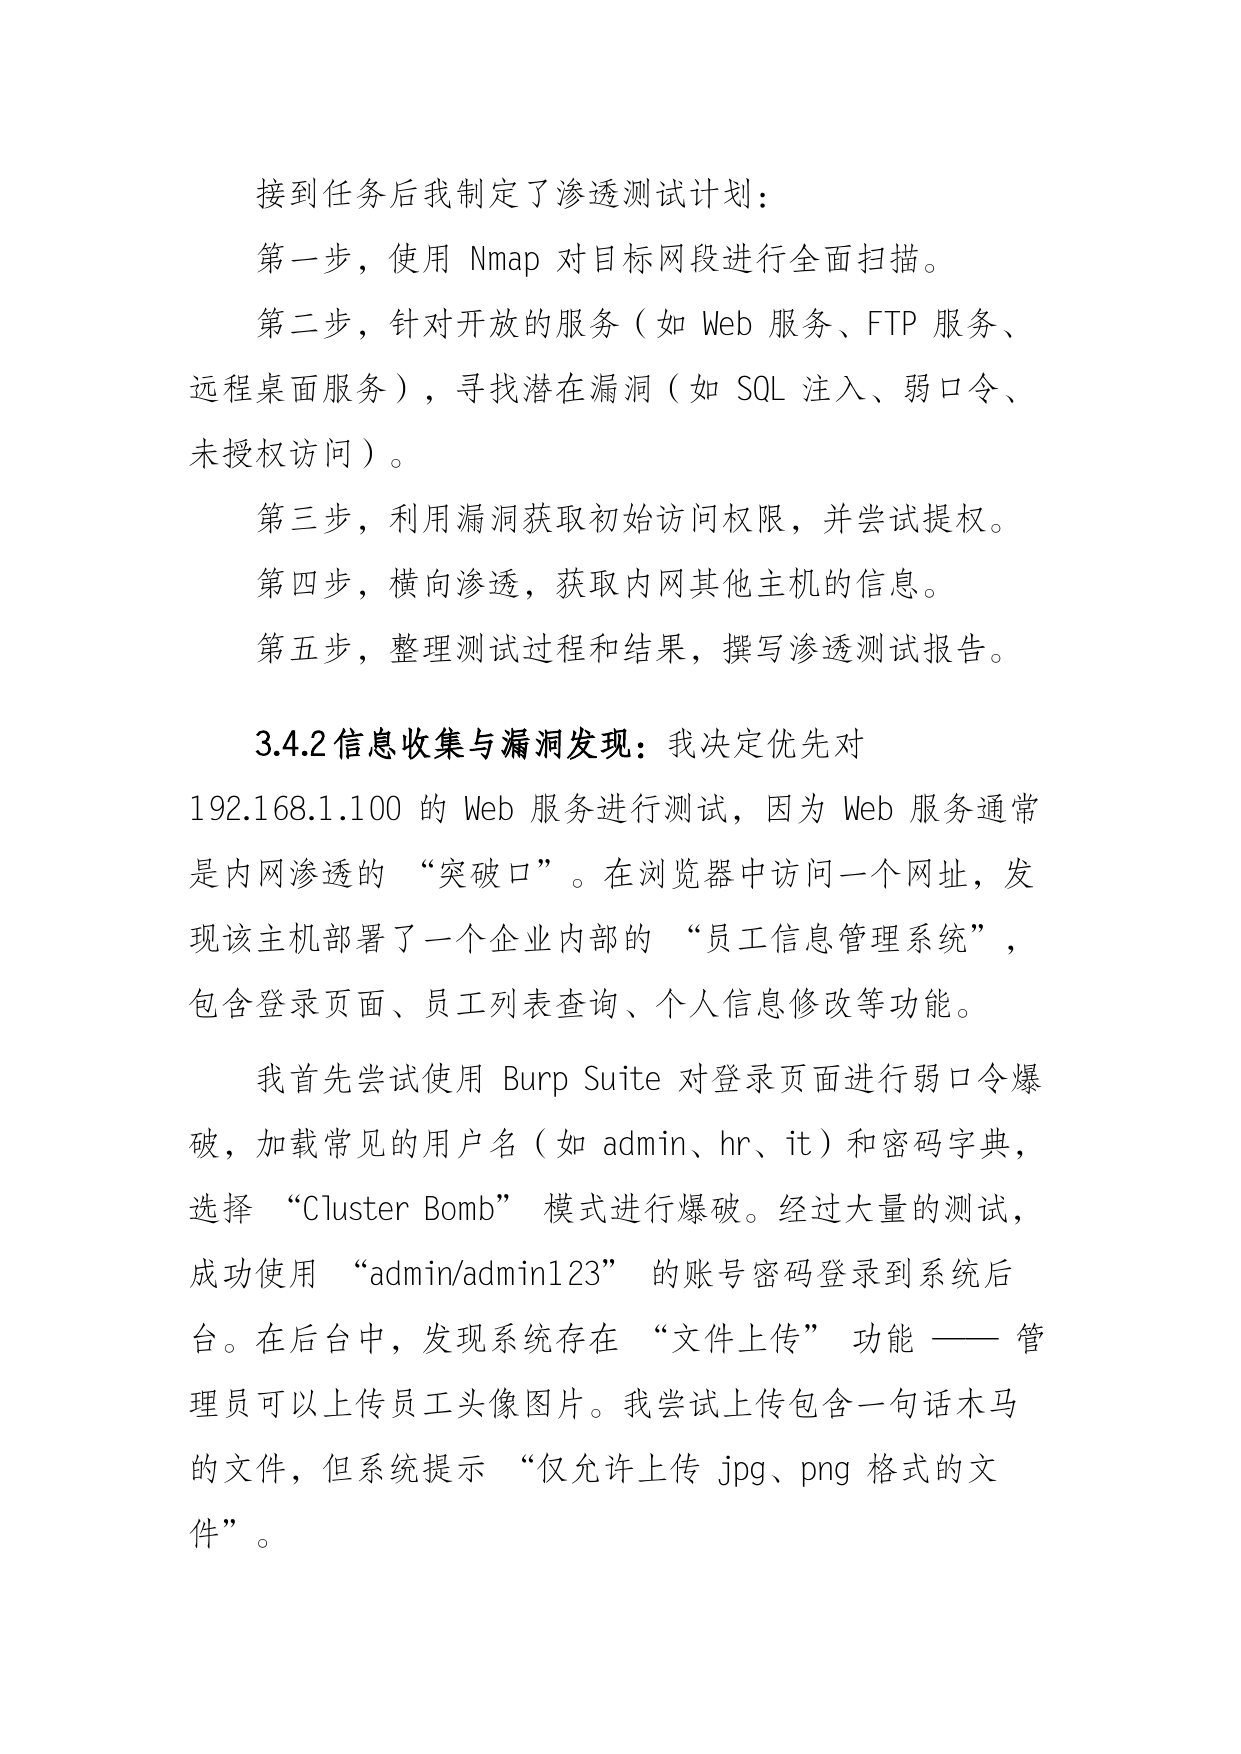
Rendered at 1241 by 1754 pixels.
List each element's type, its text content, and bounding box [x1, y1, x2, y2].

text 接到任务后我制定了渗透测试计划： [187, 162, 1053, 227]
text 我首先尝试使用 Burp Suite 对登录页面进行弱口令爆破，加载常见的用户名（如 admin、hr、it）和密码字典，选择 “Cluster Bomb” 模式进行爆破。经过大量的测试，成功使用 “admin/admin123” 的账号密码登录到系统后台。在后台中，发现系统存在 “文件上传” 功能 —— 管理员可以上传员工头像图片。我尝试上传包含一句话木马的文件，但系统提示 “仅允许上传 jpg、png 格式的文件”。 [187, 1047, 1053, 1567]
text 第五步，整理测试过程和结果，撰写渗透测试报告。 [187, 617, 1053, 682]
text 第二步，针对开放的服务（如 Web 服务、FTP 服务、远程桌面服务），寻找潜在漏洞（如 SQL 注入、弱口令、未授权访问）。 [187, 292, 1053, 487]
text 第四步，横向渗透，获取内网其他主机的信息。 [187, 552, 1053, 617]
text 第一步，使用 Nmap 对目标网段进行全面扫描。 [187, 227, 1053, 292]
subtitle 3.4.2信息收集与漏洞发现：我决定优先对 192.168.1.100 的 Web 服务进行测试，因为 Web 服务通常是内网渗透的 “突破口”。在浏览器中访问一个网址，发现该主机部署了一个企业内部的 “员工信息管理系统”，包含登录页面、员工列表查询、个人信息修改等功能。 [187, 712, 1053, 1037]
text 第三步，利用漏洞获取初始访问权限，并尝试提权。 [187, 487, 1053, 552]
